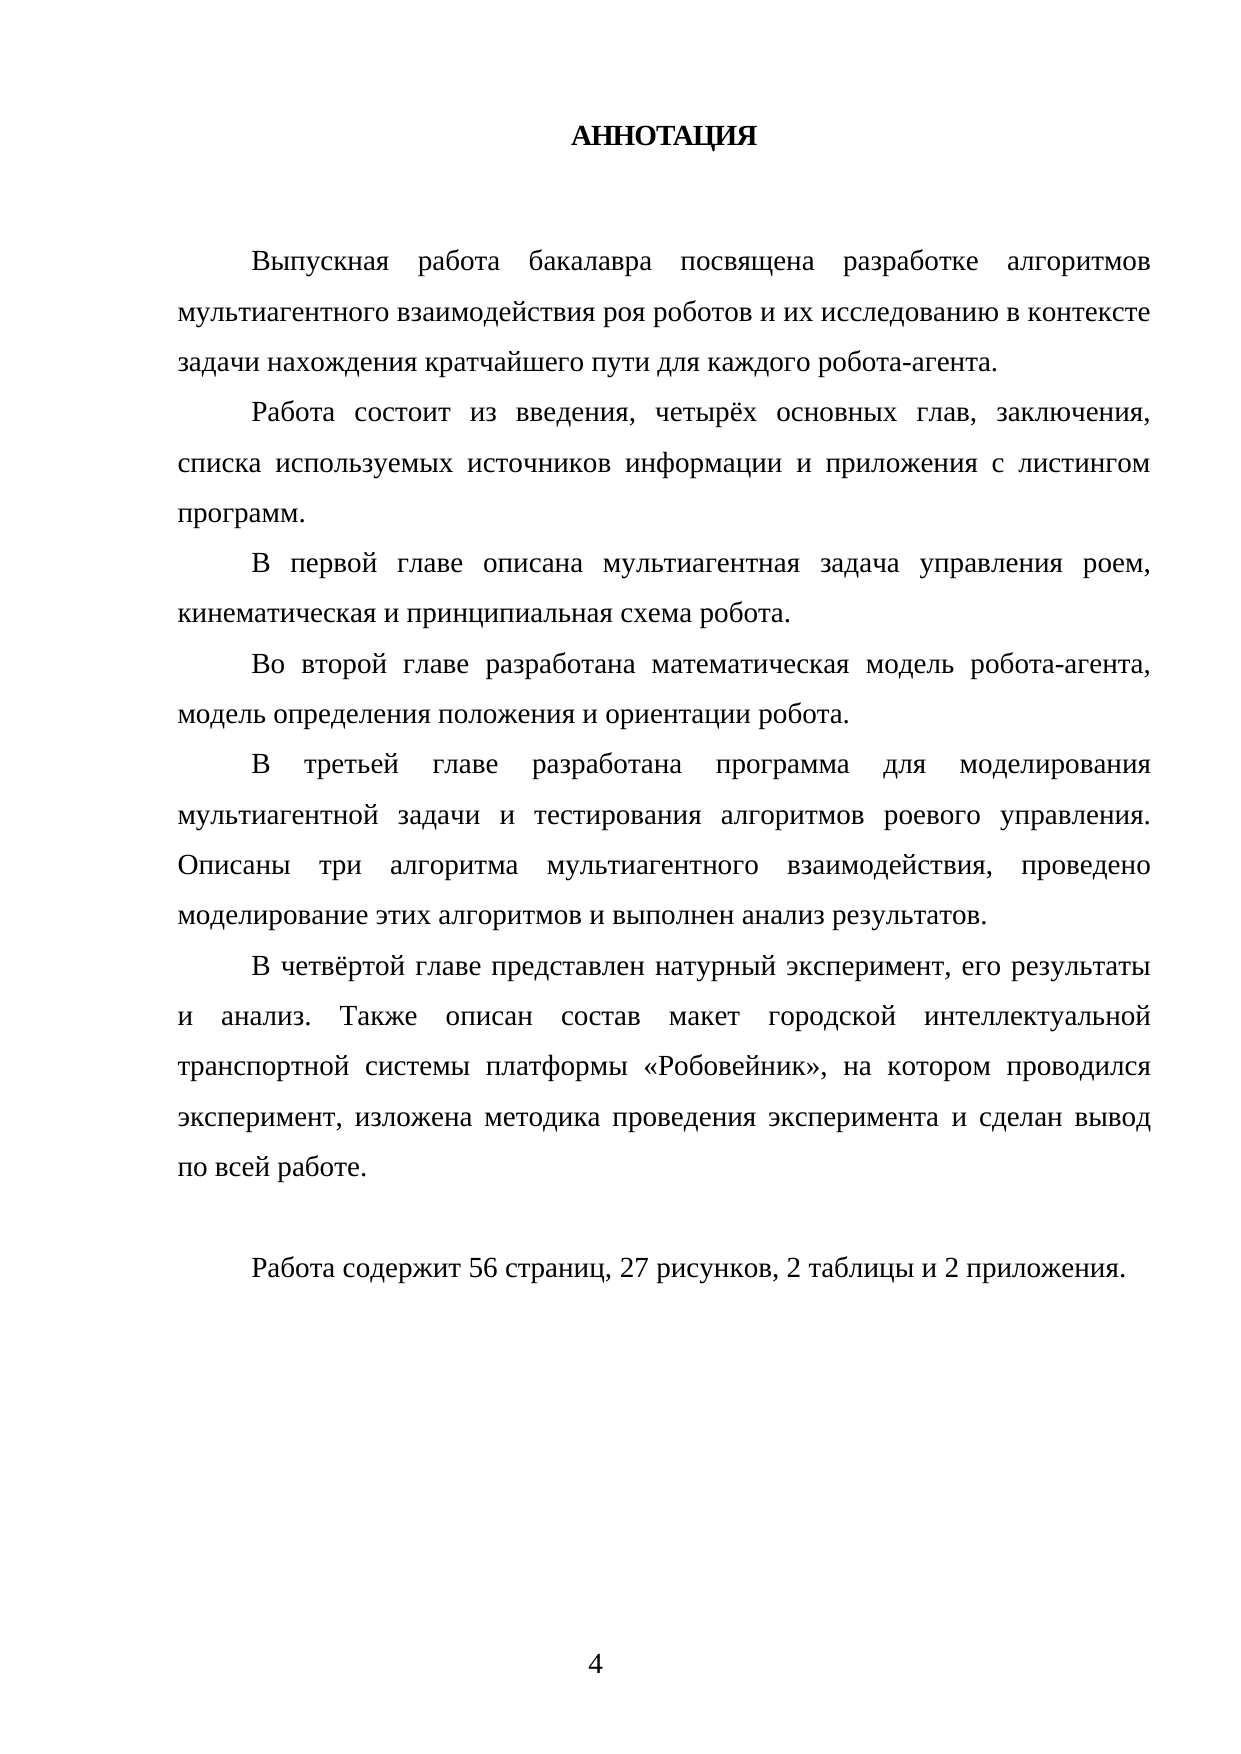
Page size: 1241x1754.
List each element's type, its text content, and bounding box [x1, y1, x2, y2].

text Выпускная работа бакалавра посвящена разработке алгоритмов мультиагентного взаимодействия роя роботов и их исследованию в контексте задачи нахождения кратчайшего пути для каждого робота-агента. [177, 243, 1152, 378]
text Работа состоит из введения, четырёх основных глав, заключения, списка используемых источников информации и приложения с листингом программ. [177, 394, 1152, 528]
text В третьей главе разработана программа для моделирования мультиагентной задачи и тестирования алгоритмов роевого управления. Описаны три алгоритма мультиагентного взаимодействия, проведено моделирование этих алгоритмов и выполнен анализ результатов. [177, 747, 1152, 931]
text В первой главе описана мультиагентная задача управления роем, кинематическая и принципиальная схема робота. [177, 545, 1152, 629]
text АННОТАЦИЯ [236, 118, 1092, 152]
text В четвёртой главе представлен натурный эксперимент, его результаты и анализ. Также описан состав макет городской интеллектуальной транспортной системы платформы «Робовейник», на котором проводился эксперимент, изложена методика проведения эксперимента и сделан вывод по всей работе. [177, 948, 1152, 1183]
text Работа содержит 56 страниц, 27 рисунков, 2 таблицы и 2 приложения. [177, 1250, 1152, 1283]
text Во второй главе разработана математическая модель робота-агента, модель определения положения и ориентации робота. [177, 646, 1152, 730]
